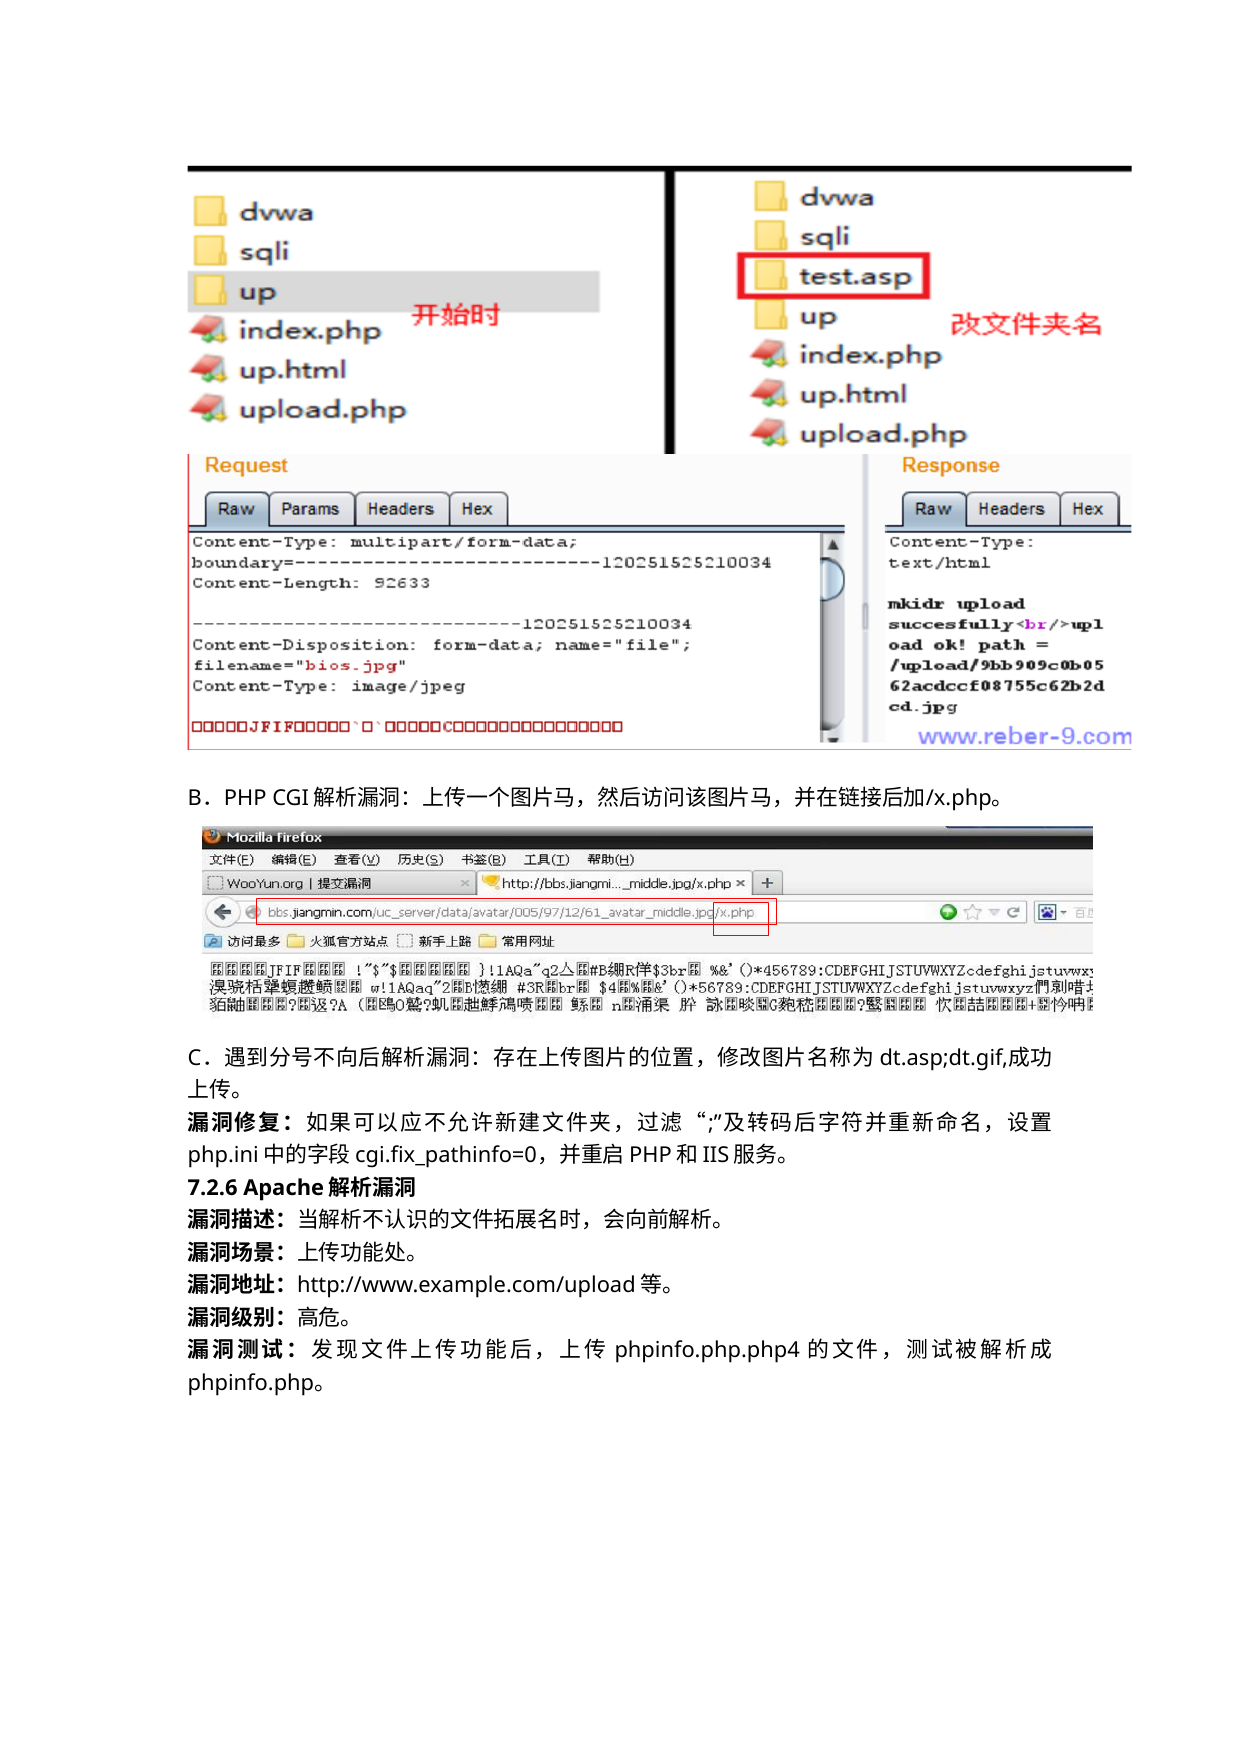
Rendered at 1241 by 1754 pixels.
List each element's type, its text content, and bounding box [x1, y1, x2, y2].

list B．PHP CGI解析漏洞：上传一个图片马，然后访问该图片马，并在链接后加/x.php。 [187, 779, 1053, 812]
list 漏洞测试：发现文件上传功能后，上传phpinfo.php.php4的文件，测试被解析成phpinfo.php。 [187, 1332, 1053, 1397]
list C．遇到分号不向后解析漏洞：存在上传图片的位置，修改图片名称为dt.asp;dt.gif,成功上传。 [187, 1039, 1053, 1104]
list 漏洞修复：如果可以应不允许新建文件夹，过滤“;”及转码后字符并重新命名，设置php.ini中的字段cgi.fix_pathinfo=0，并重启PHP和IIS服务。 [187, 1104, 1053, 1169]
picture [187, 162, 1132, 750]
list 漏洞场景：上传功能处。 [187, 1234, 1053, 1267]
picture [187, 812, 1132, 1031]
list 漏洞地址：http://www.example.com/upload等。 [187, 1267, 1053, 1299]
list 漏洞描述：当解析不认识的文件拓展名时，会向前解析。 [187, 1202, 1053, 1234]
list 漏洞级别：高危。 [187, 1299, 1053, 1332]
subtitle 7.2.6 Apache解析漏洞 [187, 1169, 1053, 1202]
